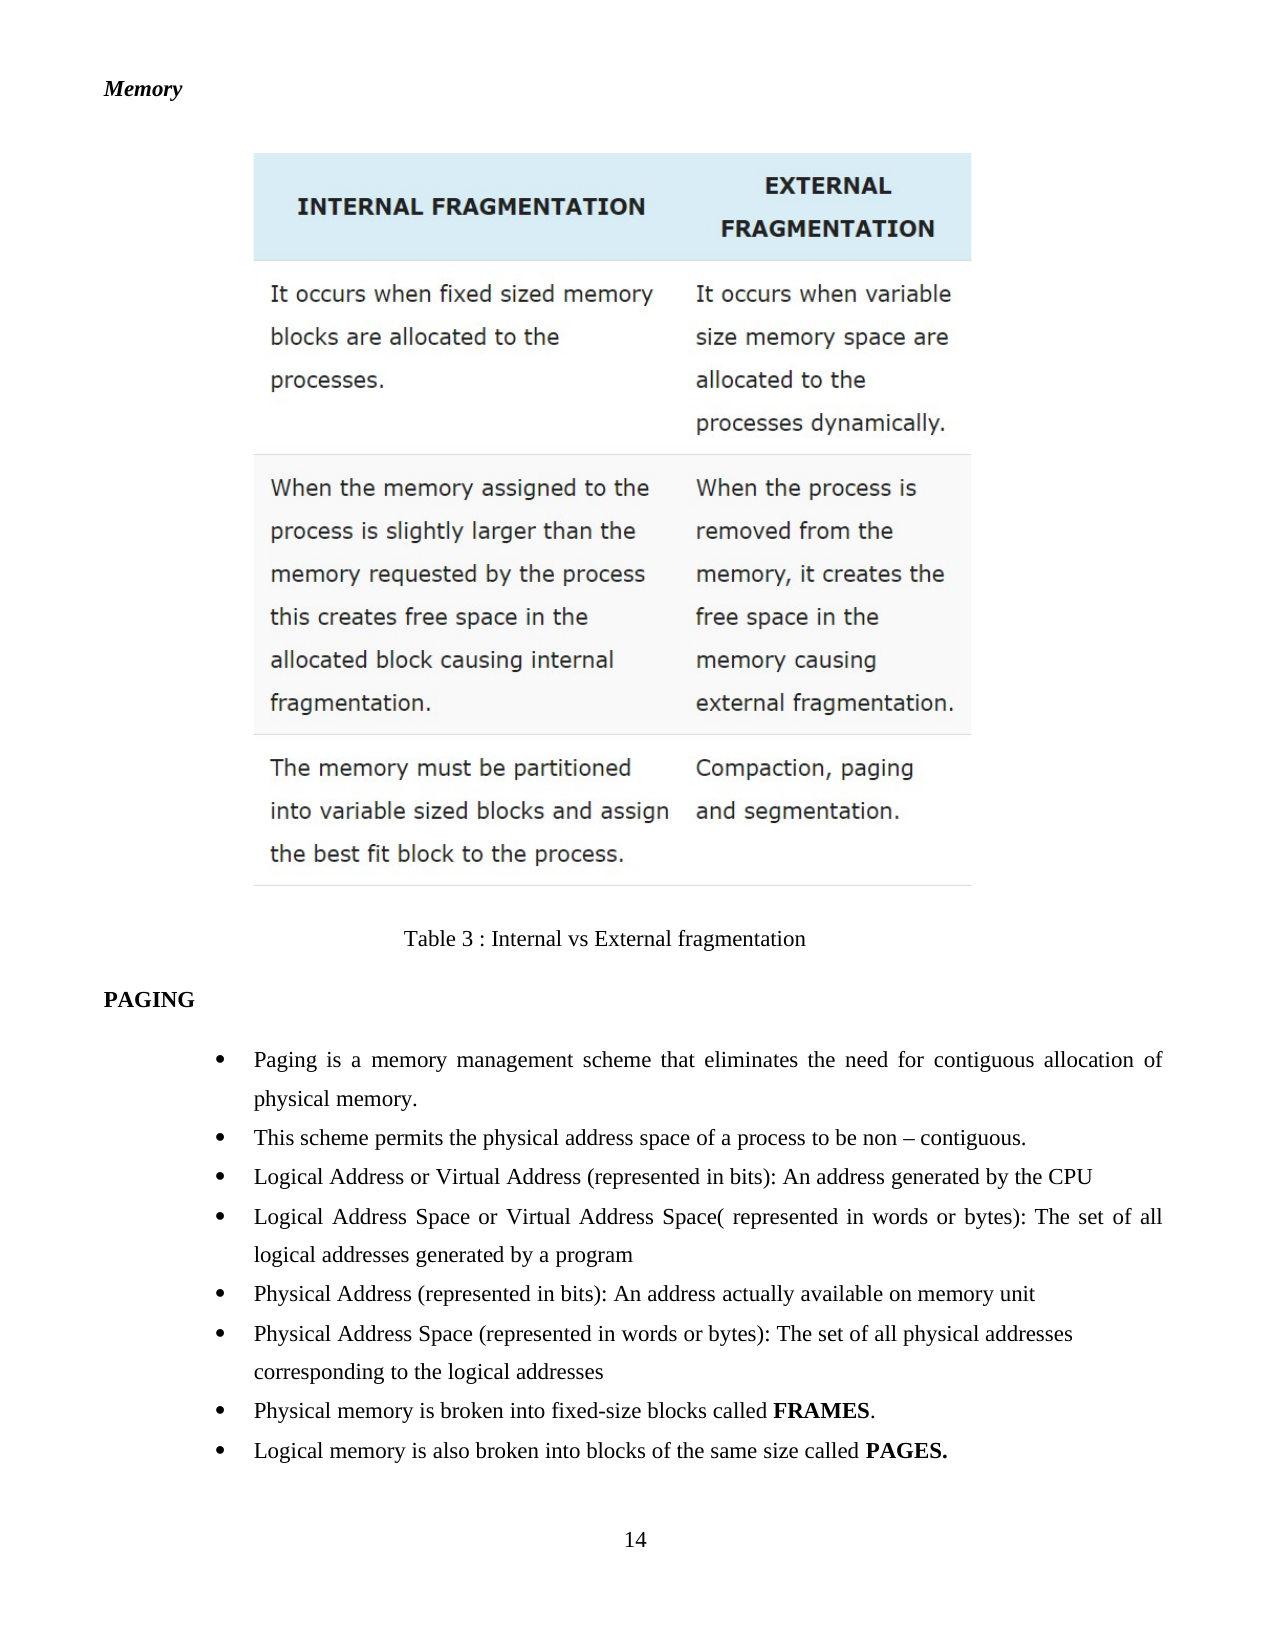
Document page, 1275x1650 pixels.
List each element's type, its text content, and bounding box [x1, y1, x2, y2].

text Table 3 : Internal vs External fragmentation [404, 925, 1256, 951]
list Logical Address Space or Virtual Address Space( represented in words or bytes): The set of all logical addresses generated by a program [216, 1203, 1166, 1268]
list Logical Address or Virtual Address (represented in bits): An address generated by the CPU [216, 1163, 1256, 1189]
list This scheme permits the physical address space of a process to be non – contiguous. [216, 1124, 1256, 1150]
subtitle PAGING [103, 986, 1256, 1012]
list Logical memory is also broken into blocks of the same size called PAGES. [216, 1437, 1256, 1463]
list Paging is a memory management scheme that eliminates the need for contiguous allocation of physical memory. [216, 1046, 1166, 1111]
list Physical memory is broken into fixed-size blocks called FRAMES. [216, 1397, 1256, 1424]
list Physical Address (represented in bits): An address actually available on memory unit [216, 1280, 1256, 1307]
list Physical Address Space (represented in words or bytes): The set of all physical addresses corresponding to the logical addresses [216, 1320, 1165, 1385]
picture [253, 153, 972, 886]
